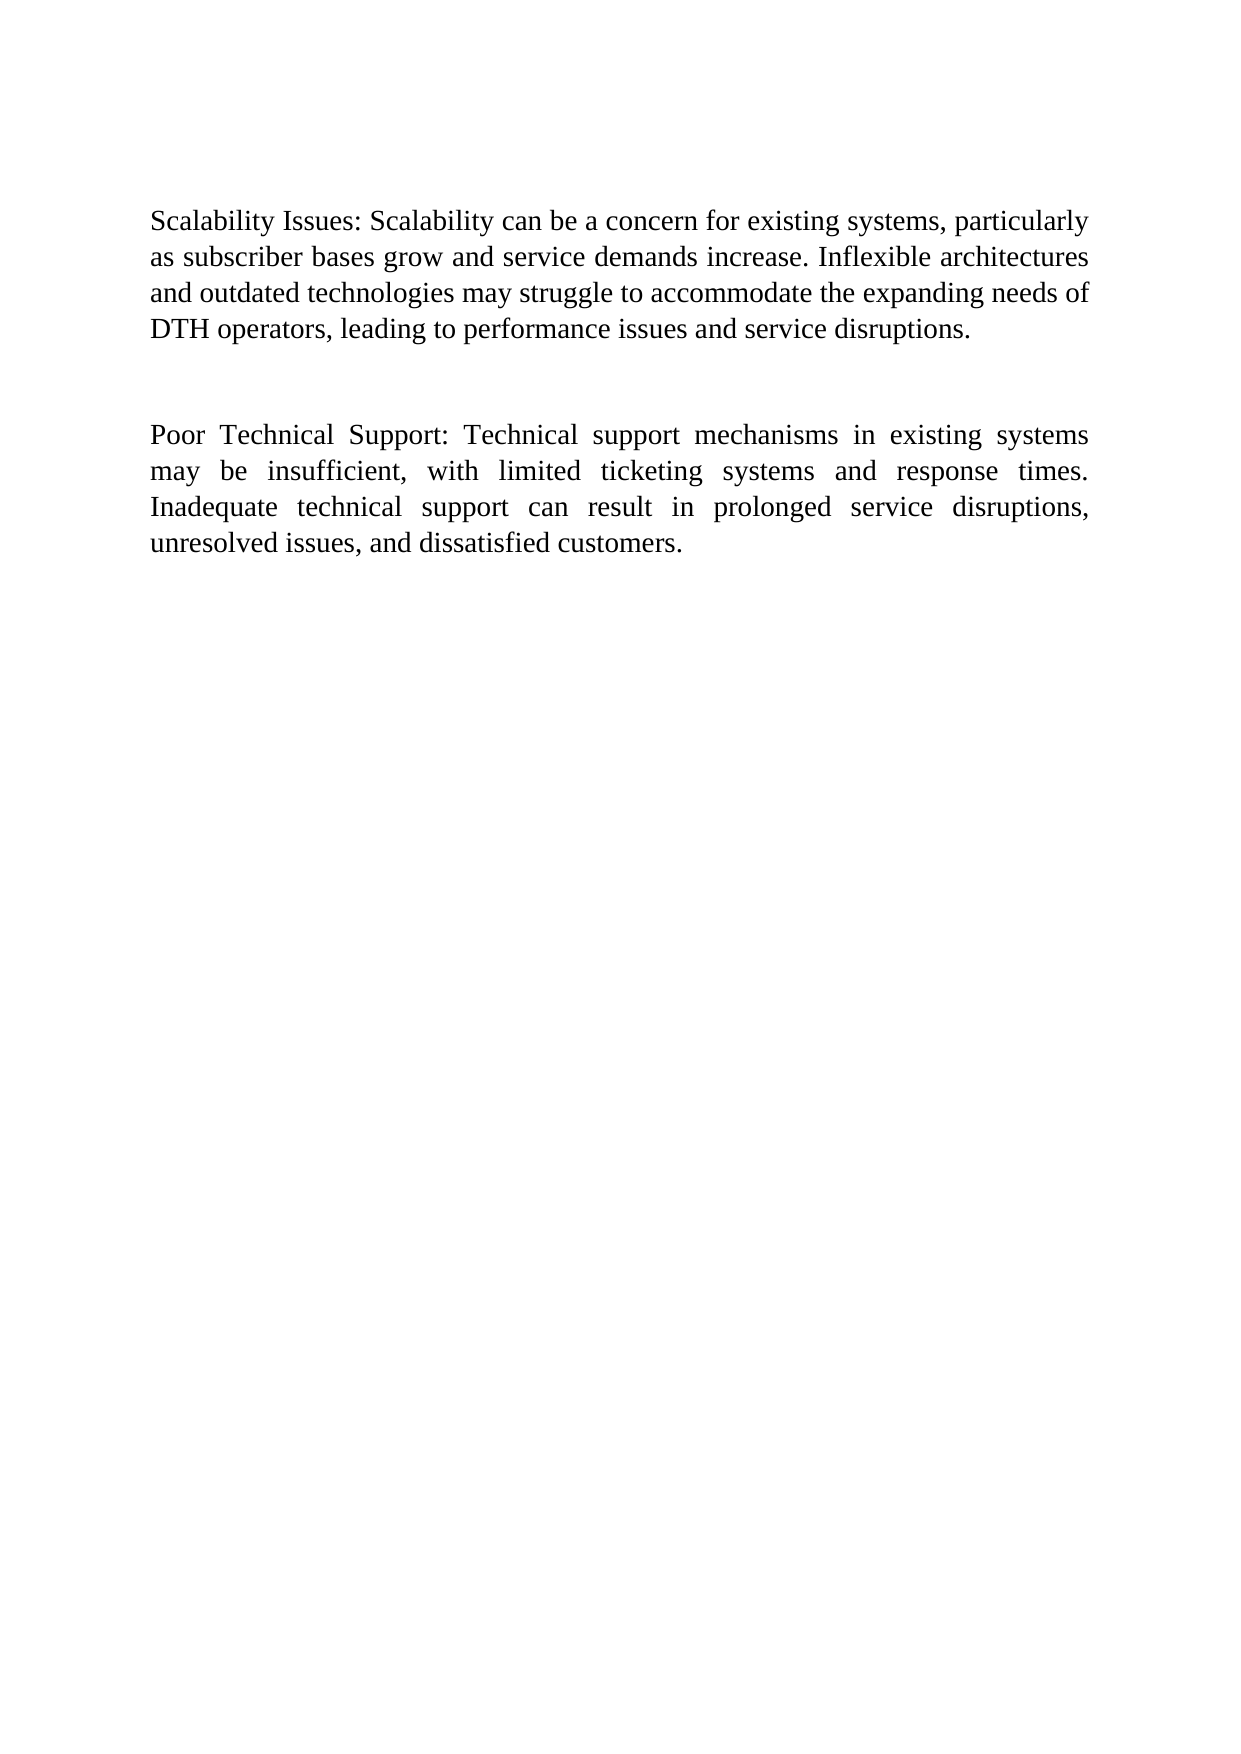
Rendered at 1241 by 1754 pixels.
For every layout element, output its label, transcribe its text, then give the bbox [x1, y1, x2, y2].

text Scalability Issues: Scalability can be a concern for existing systems, particularly as subscriber bases grow and service demands increase. Inflexible architectures and outdated technologies may struggle to accommodate the expanding needs of DTH operators, leading to performance issues and service disruptions. [150, 203, 1090, 345]
text Poor Technical Support: Technical support mechanisms in existing systems may be insufficient, with limited ticketing systems and response times. Inadequate technical support can result in prolonged service disruptions, unresolved issues, and dissatisfied customers. [150, 417, 1090, 559]
